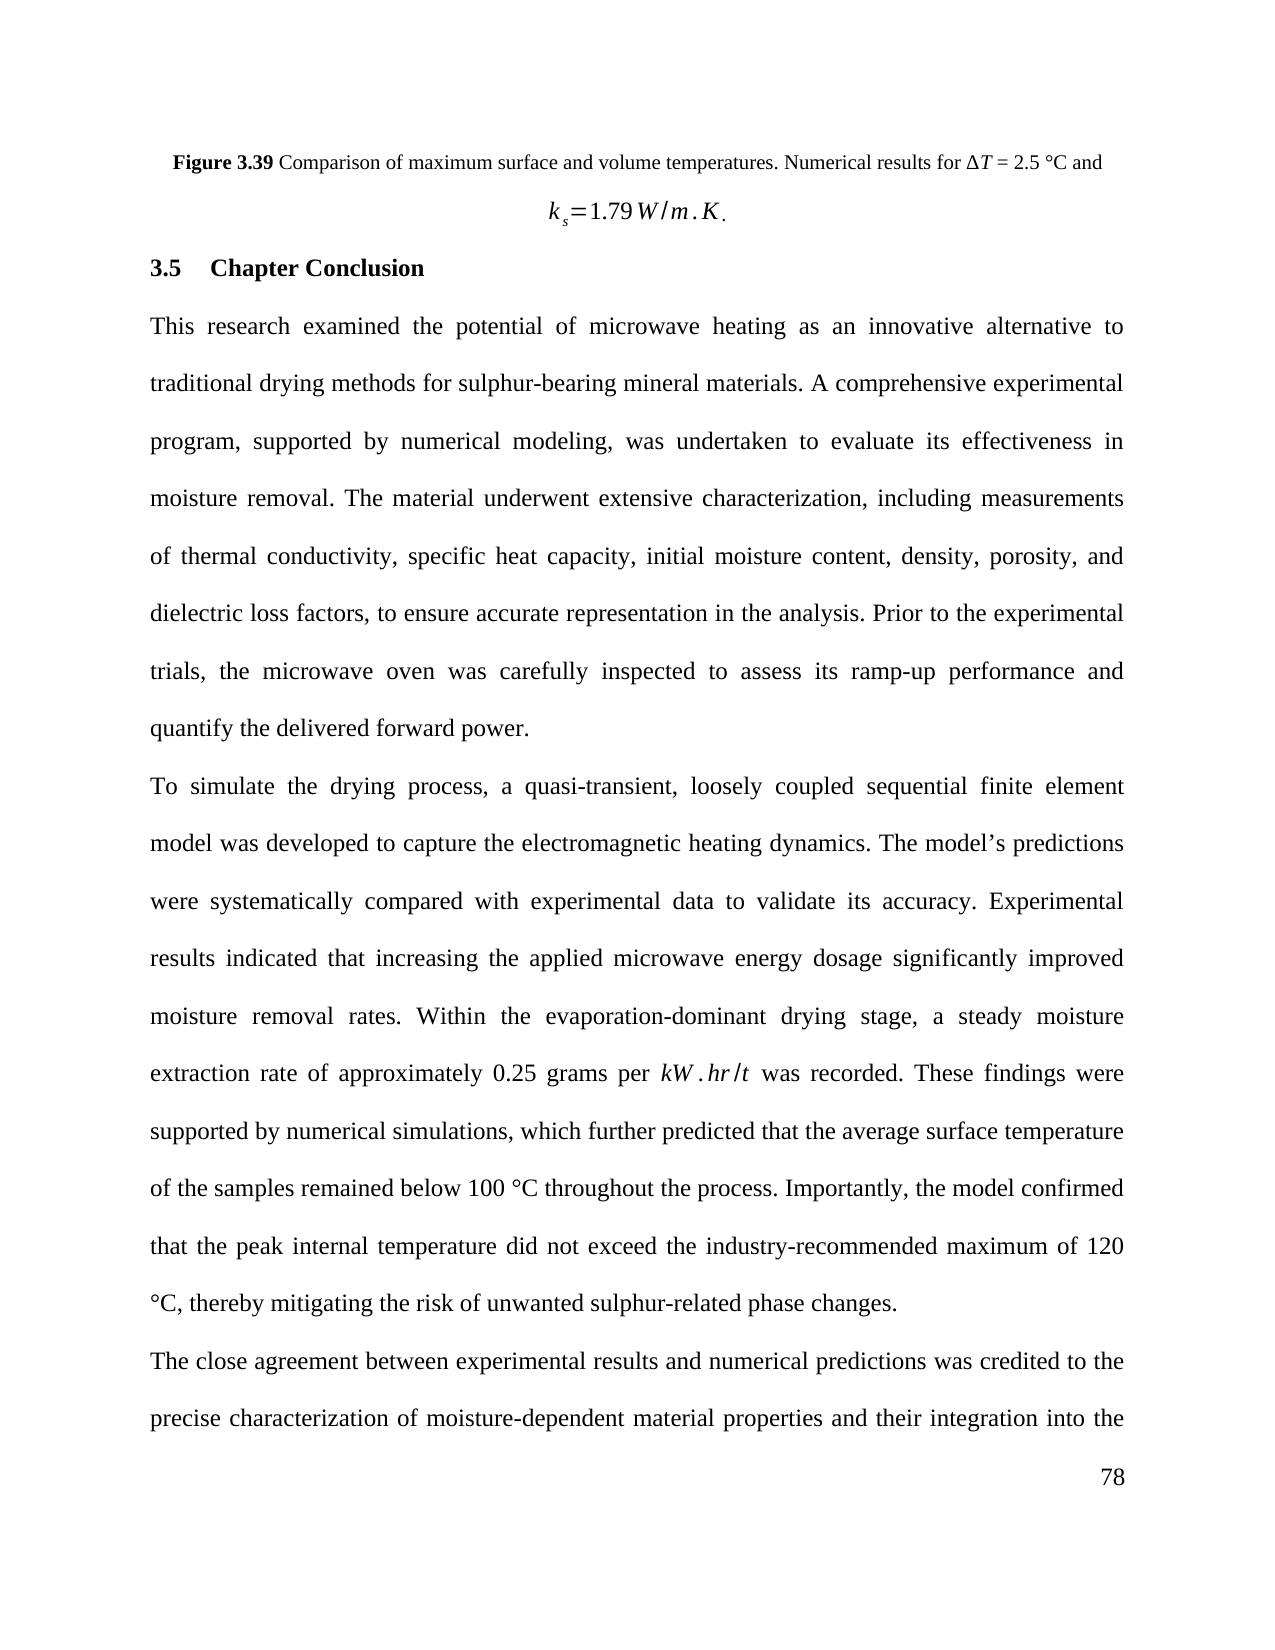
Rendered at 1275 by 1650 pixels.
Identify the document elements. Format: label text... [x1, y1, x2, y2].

subtitle Chapter Conclusion [150, 253, 1125, 282]
text To simulate the drying process, a quasi-transient, loosely coupled sequential finite element model was developed to capture the electromagnetic heating dynamics. The model’s predictions were systematically compared with experimental data to validate its accuracy. Experimental results indicated that increasing the applied microwave energy dosage significantly improved moisture removal rates. Within the evaporation-dominant drying stage, a steady moisture extraction rate of approximately 0.25 grams per was recorded. These findings were supported by numerical simulations, which further predicted that the average surface temperature of the samples remained below 100 °C throughout the process. Importantly, the model confirmed that the peak internal temperature did not exceed the industry-recommended maximum of 120 °C, thereby mitigating the risk of unwanted sulphur-related phase changes. [150, 771, 1125, 1317]
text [150, 1346, 1125, 1432]
text This research examined the potential of microwave heating as an innovative alternative to traditional drying methods for sulphur-bearing mineral materials. A comprehensive experimental program, supported by numerical modeling, was undertaken to evaluate its effectiveness in moisture removal. The material underwent extensive characterization, including measurements of thermal conductivity, specific heat capacity, initial moisture content, density, porosity, and dielectric loss factors, to ensure accurate representation in the analysis. Prior to the experimental trials, the microwave oven was carefully inspected to assess its ramp-up performance and quantify the delivered forward power. [150, 311, 1125, 742]
